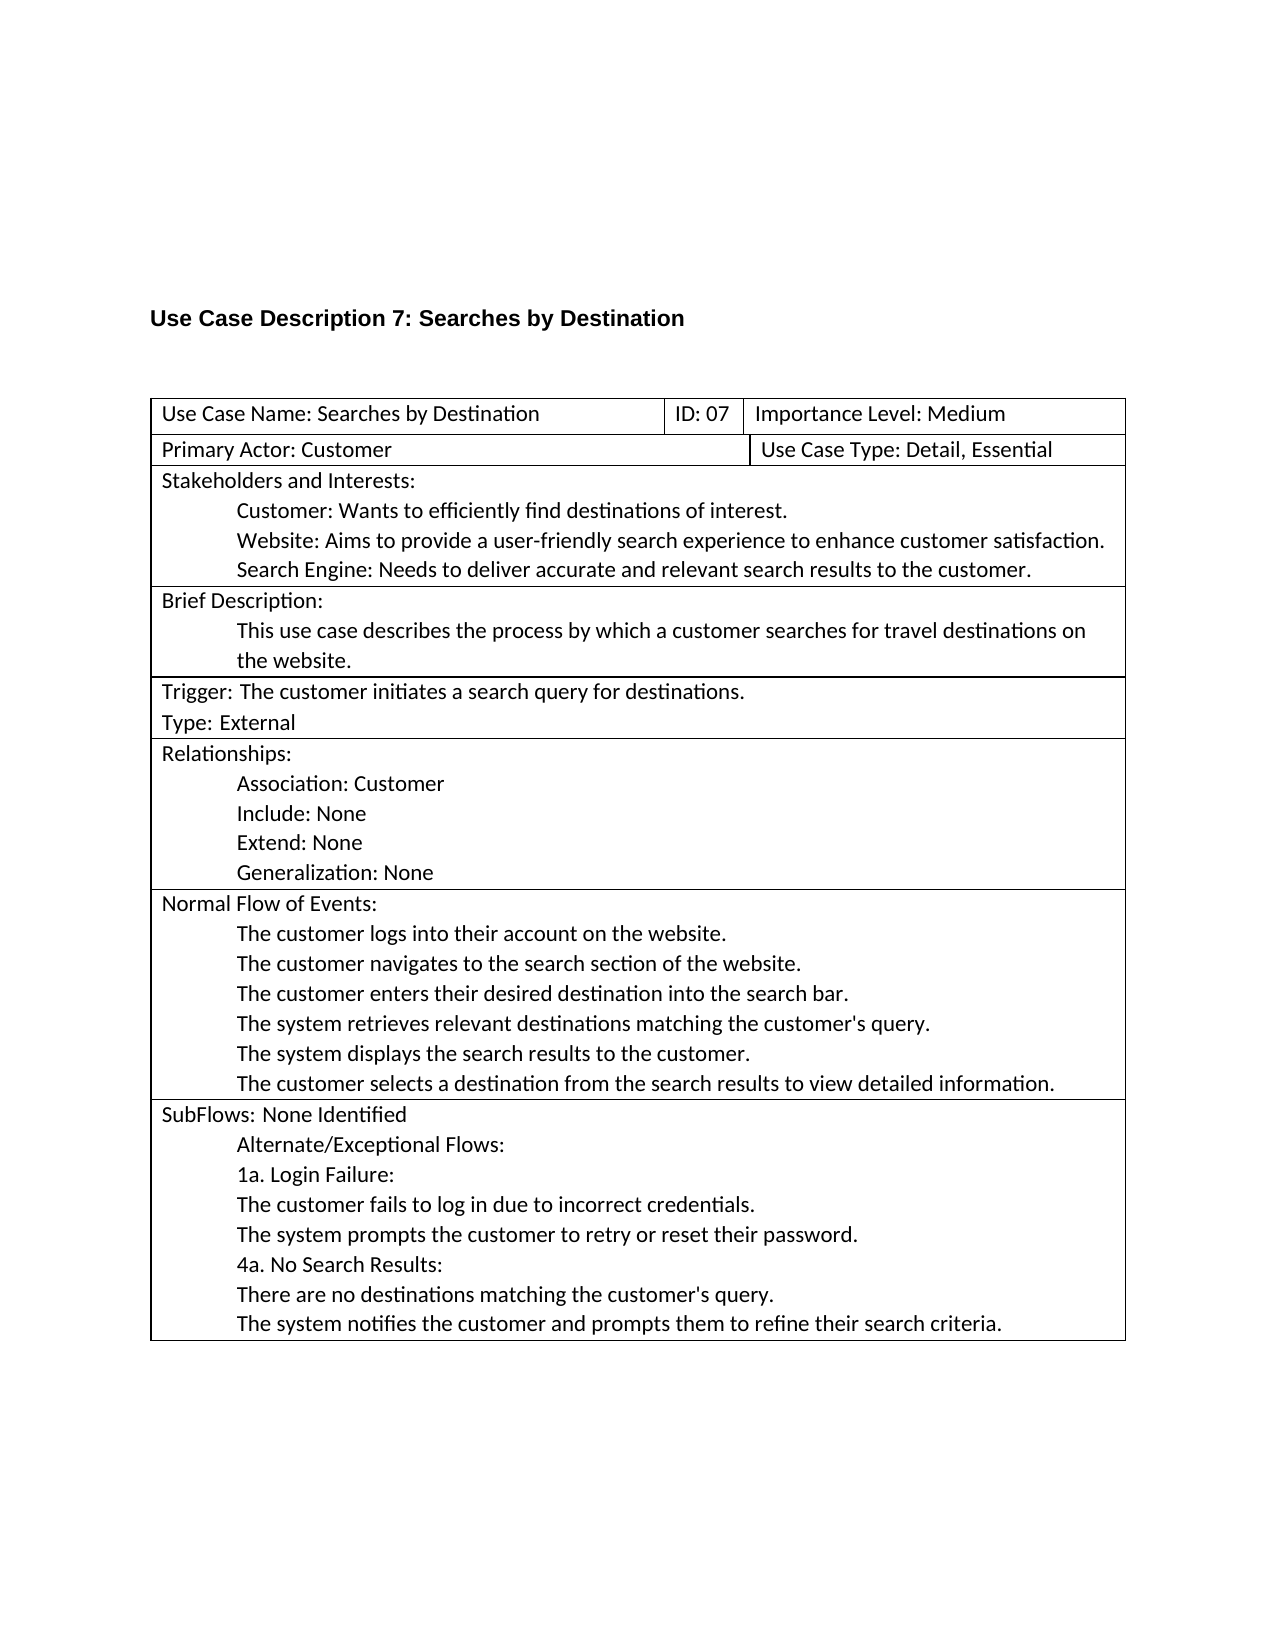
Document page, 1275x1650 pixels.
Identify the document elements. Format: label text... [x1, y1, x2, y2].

table_header Use Case Name: Searches by Destination [152, 399, 664, 434]
text Use Case Description 7: Searches by Destination [150, 305, 1125, 332]
table_cell Stakeholders and Interests: Customer: Wants to efficiently find destinations of interest. Website: Aims to provide a user-friendly search experience to enhance customer satisfaction. Search Engine: Needs to deliver accurate and relevant search results to the customer. [152, 466, 1125, 586]
table_cell Primary Actor: Customer [152, 435, 749, 465]
table_header ID: 07 [665, 399, 743, 434]
table_header Importance Level: Medium [744, 399, 1125, 434]
table_cell Use Case Type: Detail, Essential [751, 435, 1125, 465]
table_cell SubFlows: None Identified Alternate/Exceptional Flows: 1a. Login Failure: The customer fails to log in due to incorrect credentials. The system prompts the customer to retry or reset their password. 4a. No Search Results: There are no destinations matching the customer's query. The system notifies the customer and prompts them to refine their search criteria. [152, 1100, 1125, 1339]
table_cell Relationships: Association: Customer Include: None Extend: None Generalization: None [152, 739, 1125, 888]
table_cell Trigger: The customer initiates a search query for destinations. Type: External [152, 678, 1125, 738]
table_cell Normal Flow of Events: The customer logs into their account on the website. The customer navigates to the search section of the website. The customer enters their desired destination into the search bar. The system retrieves relevant destinations matching the customer's query. The system displays the search results to the customer. The customer selects a destination from the search results to view detailed information. [152, 890, 1125, 1099]
table_cell Brief Description: This use case describes the process by which a customer searches for travel destinations on the website. [152, 587, 1125, 676]
